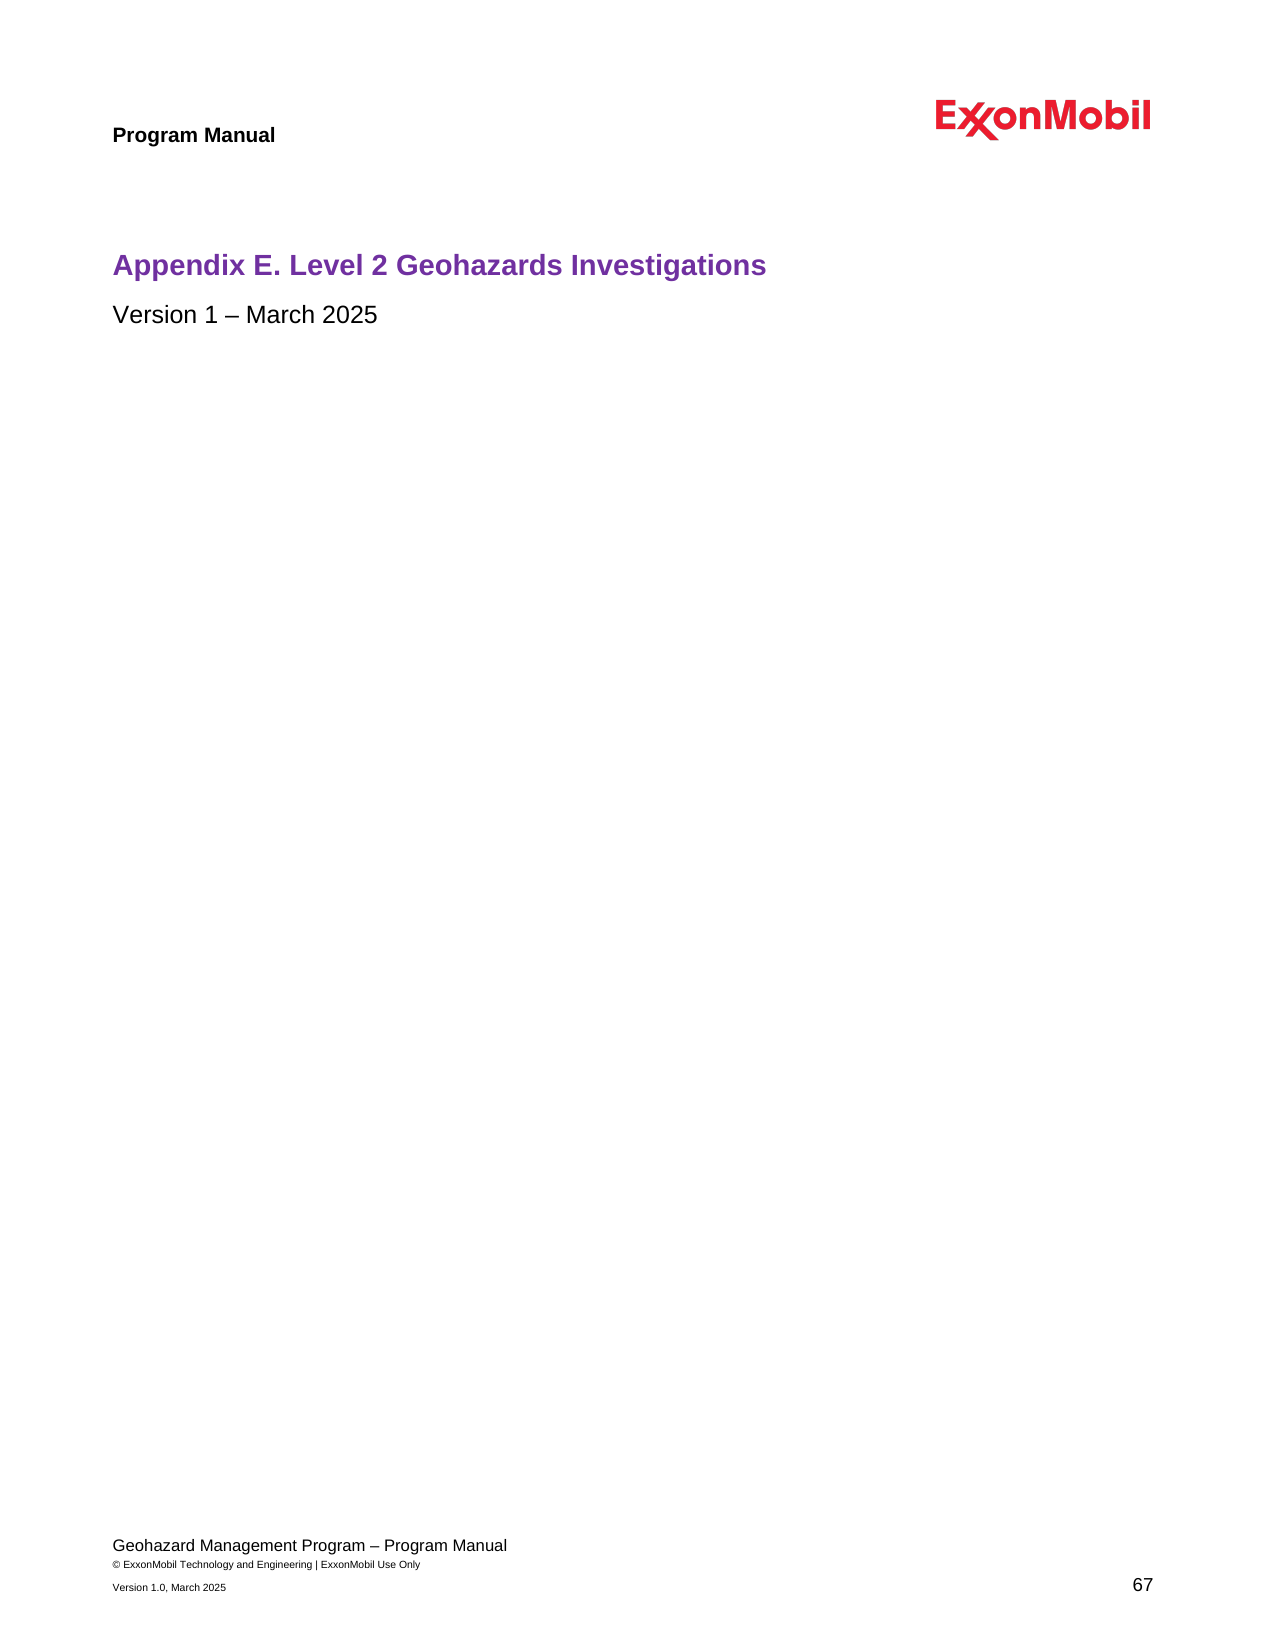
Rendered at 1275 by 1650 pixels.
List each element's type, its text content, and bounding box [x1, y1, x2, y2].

picture [932, 97, 1154, 143]
subtitle Appendix E. Level 2 Geohazards Investigations [112, 247, 1162, 281]
text Version 1 – March 2025 [112, 300, 1162, 329]
